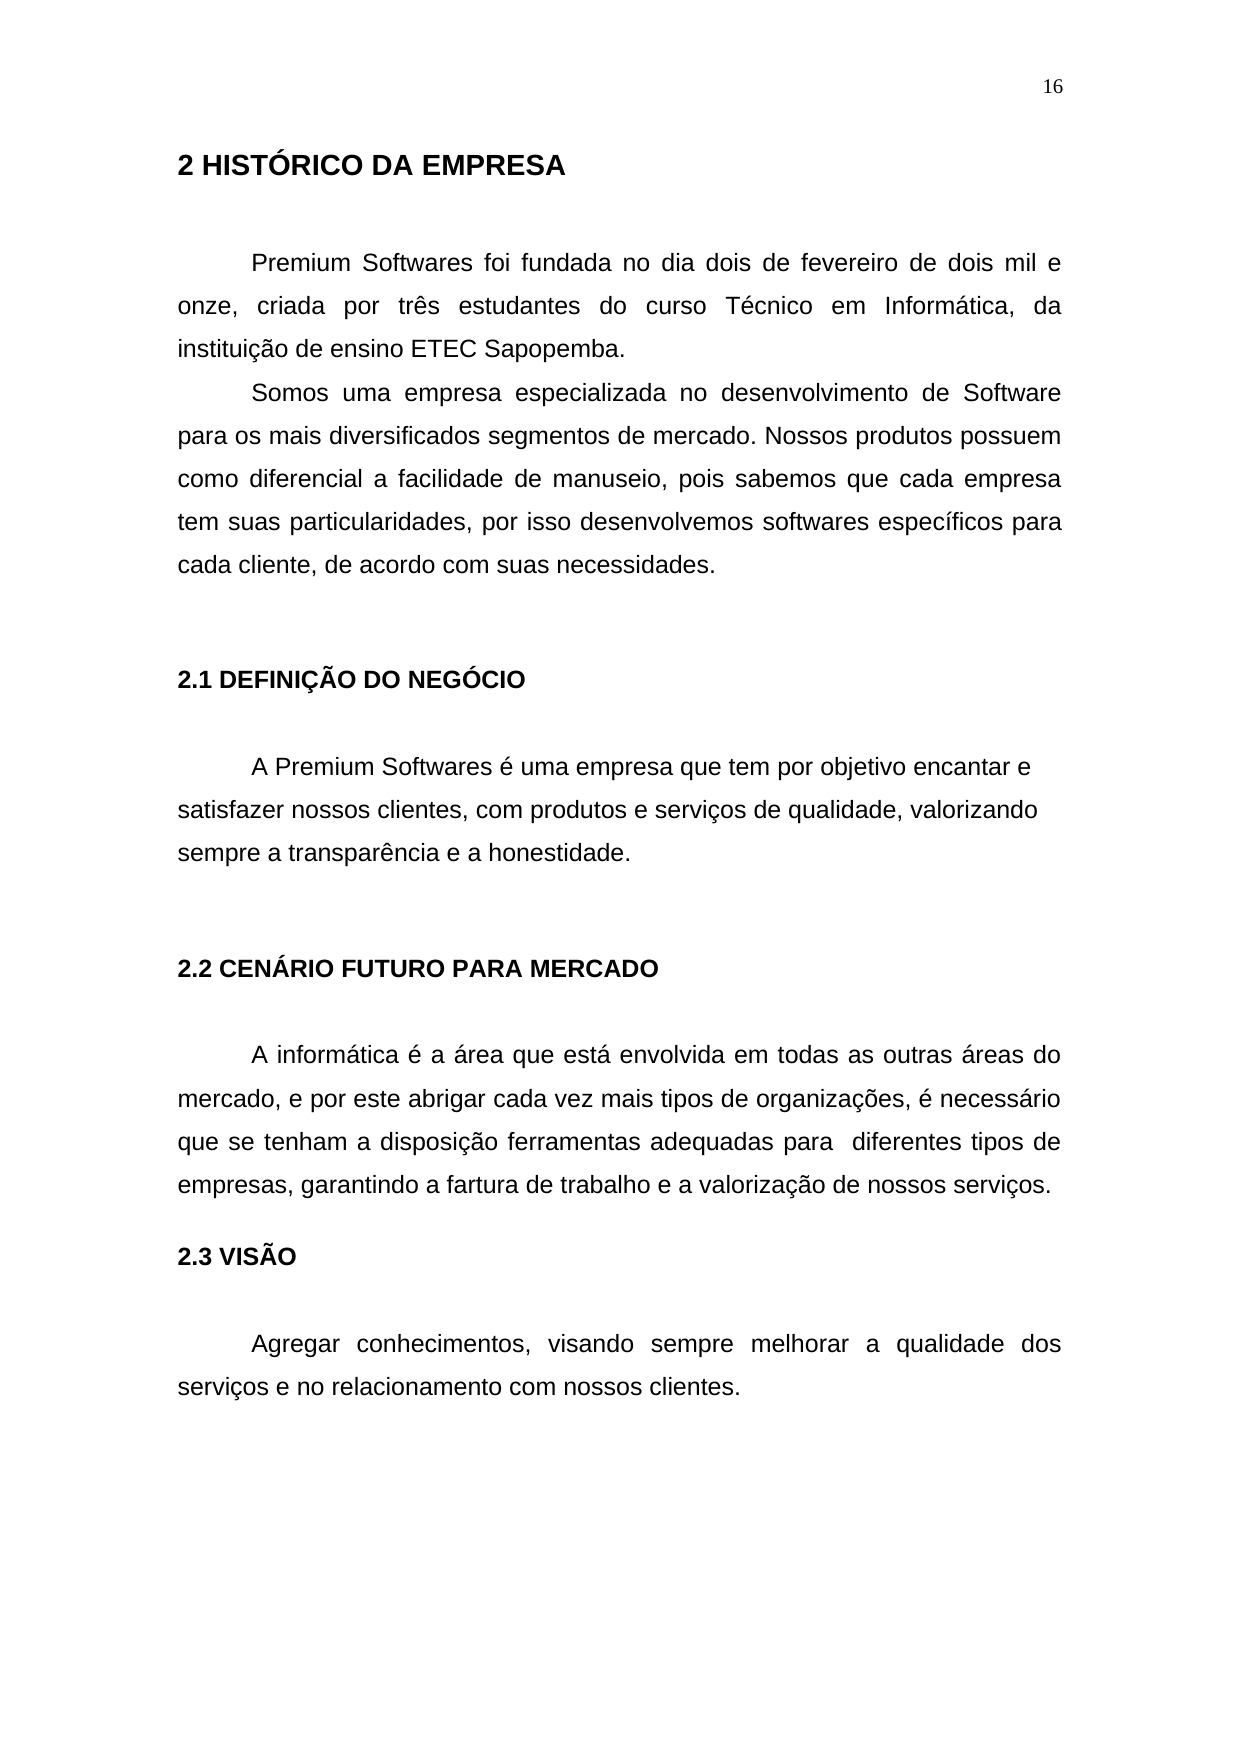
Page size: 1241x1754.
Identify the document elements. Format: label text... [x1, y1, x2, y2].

text 2 HISTÓRICO DA EMPRESA [177, 148, 1063, 181]
text 2.1 Definição do negócio [177, 666, 1063, 694]
text Somos uma empresa especializada no desenvolvimento de Software para os mais diversificados segmentos de mercado. Nossos produtos possuem como diferencial a facilidade de manuseio, pois sabemos que cada empresa tem suas particularidades, por isso desenvolvemos softwares específicos para cada cliente, de acordo com suas necessidades. [177, 378, 1063, 579]
text Agregar conhecimentos, visando sempre melhorar a qualidade dos serviços e no relacionamento com nossos clientes. [177, 1329, 1063, 1401]
text A informática é a área que está envolvida em todas as outras áreas do mercado, e por este abrigar cada vez mais tipos de organizações, é necessário que se tenham a disposição ferramentas adequadas para diferentes tipos de empresas, garantindo a fartura de trabalho e a valorização de nossos serviços. [177, 1041, 1063, 1199]
text 2.2 Cenário futuro para mercado [177, 954, 1063, 983]
text Premium Softwares foi fundada no dia dois de fevereiro de dois mil e onze, criada por três estudantes do curso Técnico em Informática, da instituição de ensino ETEC Sapopemba. [177, 248, 1063, 363]
text A Premium Softwares é uma empresa que tem por objetivo encantar e satisfazer nossos clientes, com produtos e serviços de qualidade, valorizando sempre a transparência e a honestidade. [177, 752, 1063, 867]
text 2.3 Visão [177, 1242, 1063, 1271]
